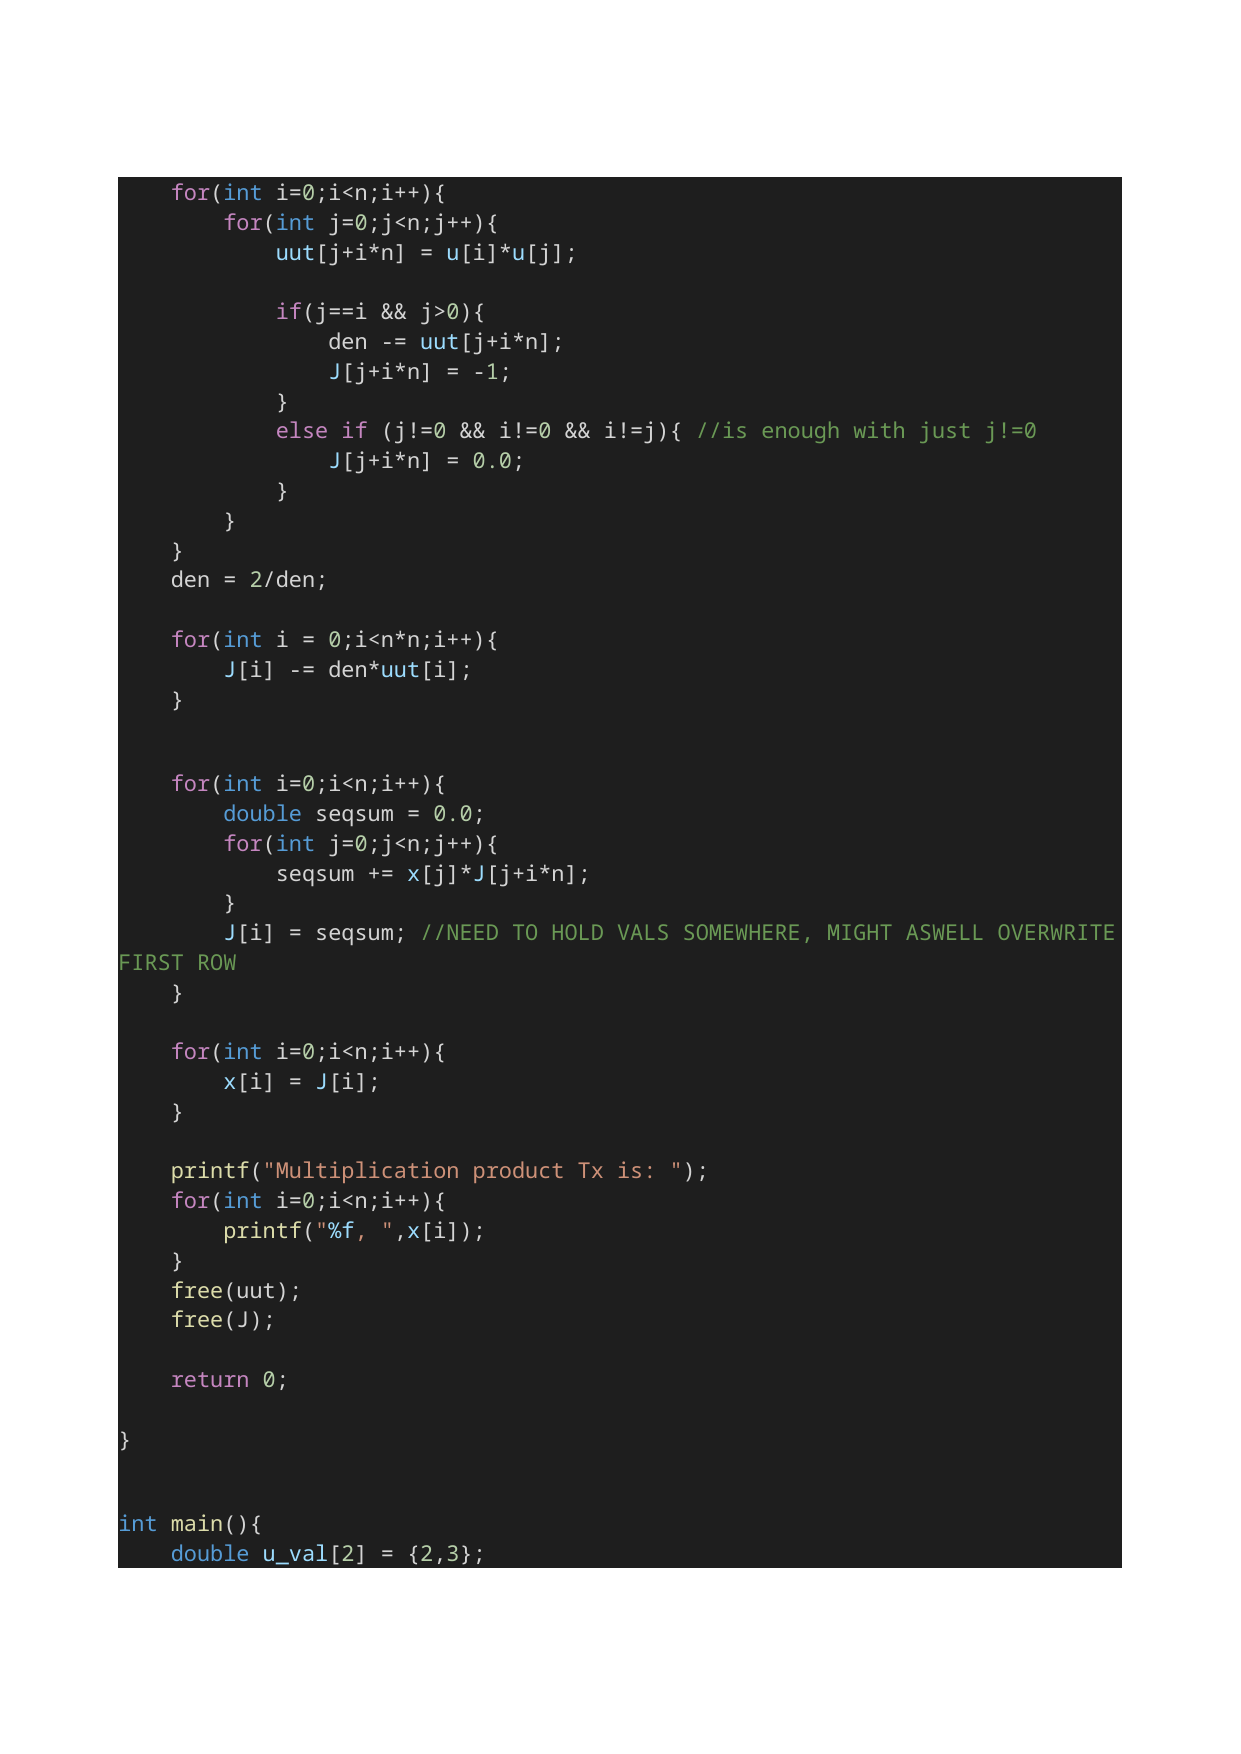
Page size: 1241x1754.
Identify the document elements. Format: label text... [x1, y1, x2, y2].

text for(int i=0;i<n;i++){ [118, 177, 1122, 207]
text printf("%f, ",x[i]); [118, 1215, 1122, 1245]
text else if (j!=0 && i!=0 && i!=j){ //is enough with just j!=0 [118, 416, 1122, 445]
text } [118, 684, 1122, 713]
text } [118, 977, 1122, 1007]
text printf("Multiplication product Tx is: "); [118, 1156, 1122, 1185]
text } [118, 1245, 1122, 1275]
text if(j==i && j>0){ [118, 296, 1122, 326]
text } [118, 1096, 1122, 1126]
text den -= uut[j+i*n]; [118, 326, 1122, 356]
text } [118, 386, 1122, 416]
text for(int i=0;i<n;i++){ [118, 1036, 1122, 1066]
text } [118, 505, 1122, 535]
text free(uut); [118, 1275, 1122, 1304]
text for(int i=0;i<n;i++){ [118, 768, 1122, 798]
text J[i] = seqsum; //NEED TO HOLD VALS SOMEWHERE, MIGHT ASWELL OVERWRITE FIRST ROW [118, 917, 1122, 977]
text } [118, 1424, 1122, 1453]
text free(J); [118, 1304, 1122, 1334]
text } [118, 887, 1122, 917]
text uut[j+i*n] = u[i]*u[j]; [118, 237, 1122, 267]
text J[i] -= den*uut[i]; [118, 654, 1122, 684]
text } [118, 475, 1122, 505]
text int main(){ [118, 1508, 1122, 1538]
text } [118, 535, 1122, 564]
text return 0; [118, 1364, 1122, 1394]
text x[i] = J[i]; [118, 1066, 1122, 1096]
text J[j+i*n] = -1; [118, 356, 1122, 386]
text seqsum += x[j]*J[j+i*n]; [118, 858, 1122, 887]
text den = 2/den; [118, 564, 1122, 594]
text for(int j=0;j<n;j++){ [118, 207, 1122, 237]
text double u_val[2] = {2,3}; [118, 1538, 1122, 1568]
text for(int j=0;j<n;j++){ [118, 828, 1122, 858]
text for(int i=0;i<n;i++){ [118, 1185, 1122, 1215]
text double seqsum = 0.0; [118, 798, 1122, 828]
text J[j+i*n] = 0.0; [118, 445, 1122, 475]
text for(int i = 0;i<n*n;i++){ [118, 624, 1122, 654]
